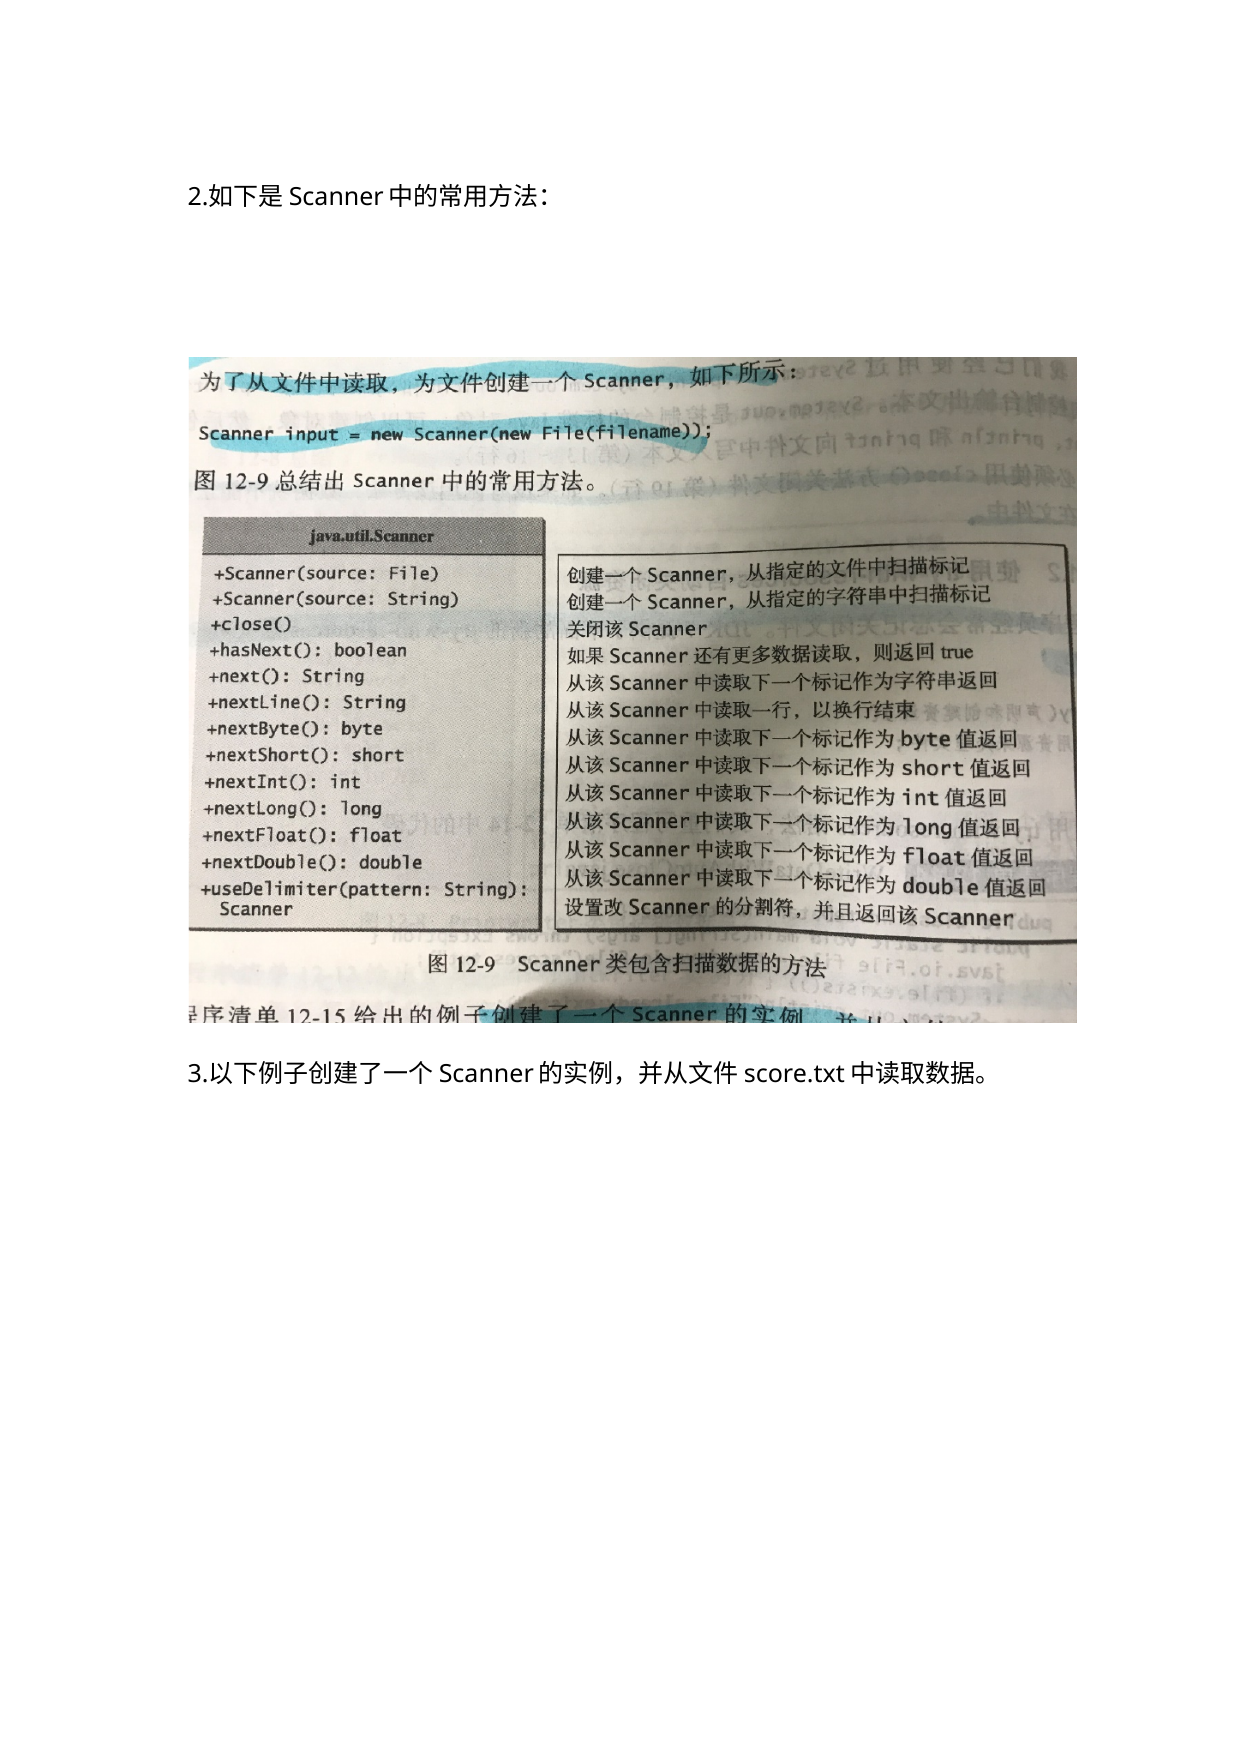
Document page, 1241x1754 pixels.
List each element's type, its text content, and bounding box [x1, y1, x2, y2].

text 3.以下例子创建了一个Scanner的实例，并从文件score.txt中读取数据。 [187, 1039, 1053, 1104]
picture [190, 357, 1076, 1023]
text 2.如下是Scanner中的常用方法： [187, 162, 1053, 227]
